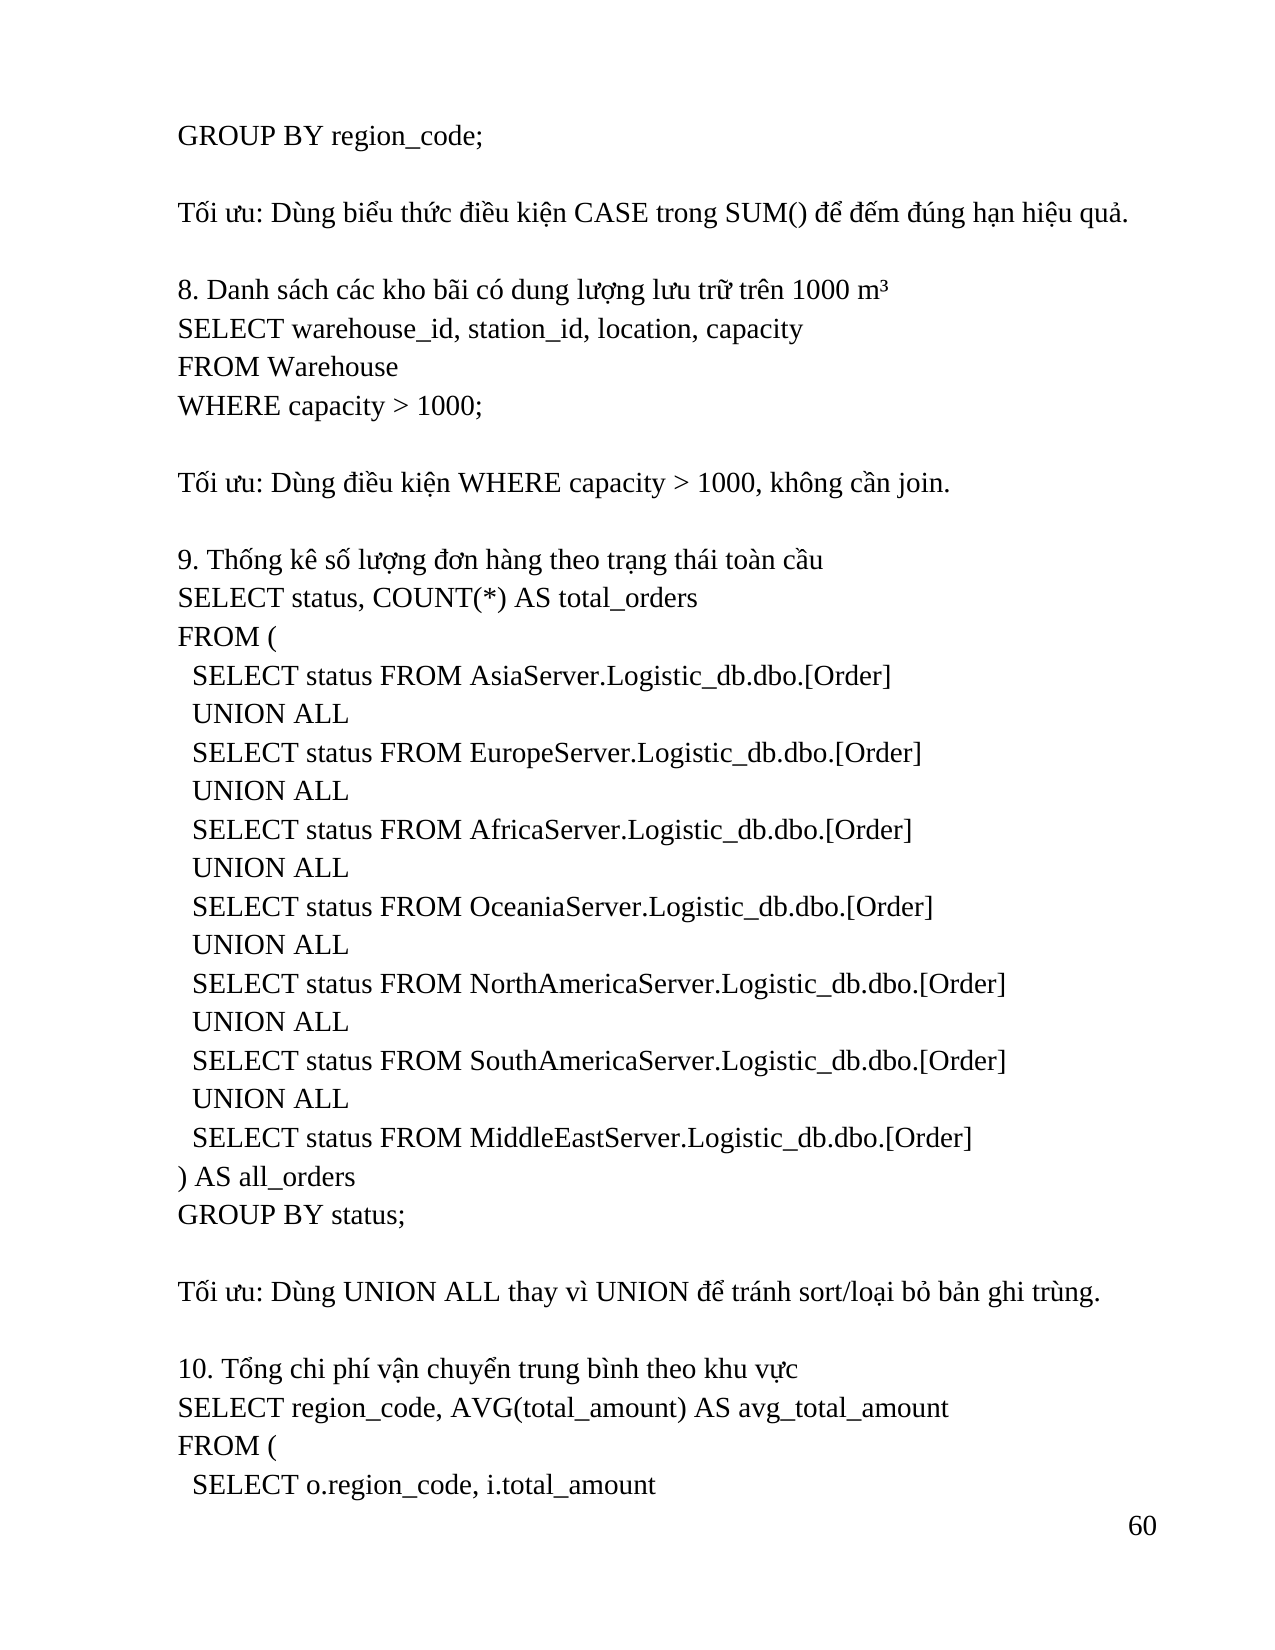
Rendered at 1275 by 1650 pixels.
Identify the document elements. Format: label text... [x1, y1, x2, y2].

text SELECT o.region_code, i.total_amount [177, 1467, 1157, 1501]
text SELECT status FROM EuropeServer.Logistic_db.dbo.[Order] [177, 735, 1157, 768]
text Tối ưu: Dùng biểu thức điều kiện CASE trong SUM() để đếm đúng hạn hiệu quả. [177, 195, 1157, 229]
text GROUP BY region_code; [177, 118, 1157, 152]
text WHERE capacity > 1000; [177, 388, 1157, 421]
text UNION ALL [177, 1004, 1157, 1038]
text SELECT status FROM AsiaServer.Logistic_db.dbo.[Order] [177, 658, 1157, 691]
text SELECT status FROM NorthAmericaServer.Logistic_db.dbo.[Order] [177, 966, 1157, 999]
text ) AS all_orders [177, 1159, 1157, 1192]
text FROM ( [177, 1428, 1157, 1462]
text SELECT warehouse_id, station_id, location, capacity [177, 311, 1157, 344]
text SELECT status FROM SouthAmericaServer.Logistic_db.dbo.[Order] [177, 1043, 1157, 1077]
text GROUP BY status; [177, 1197, 1157, 1231]
text Tối ưu: Dùng điều kiện WHERE capacity > 1000, không cần join. [177, 465, 1157, 498]
text SELECT status FROM AfricaServer.Logistic_db.dbo.[Order] [177, 812, 1157, 845]
text UNION ALL [177, 696, 1157, 730]
text 8. Danh sách các kho bãi có dung lượng lưu trữ trên 1000 m³ [177, 272, 1157, 306]
text Tối ưu: Dùng UNION ALL thay vì UNION để tránh sort/loại bỏ bản ghi trùng. [177, 1274, 1157, 1308]
text 9. Thống kê số lượng đơn hàng theo trạng thái toàn cầu [177, 542, 1157, 576]
text SELECT status FROM MiddleEastServer.Logistic_db.dbo.[Order] [177, 1120, 1157, 1154]
text UNION ALL [177, 850, 1157, 884]
text SELECT status FROM OceaniaServer.Logistic_db.dbo.[Order] [177, 889, 1157, 922]
text FROM Warehouse [177, 349, 1157, 383]
text UNION ALL [177, 927, 1157, 961]
text UNION ALL [177, 1082, 1157, 1115]
text SELECT region_code, AVG(total_amount) AS avg_total_amount [177, 1390, 1157, 1423]
text UNION ALL [177, 773, 1157, 807]
text 10. Tổng chi phí vận chuyển trung bình theo khu vực [177, 1351, 1157, 1385]
text SELECT status, COUNT(*) AS total_orders [177, 581, 1157, 614]
text FROM ( [177, 619, 1157, 653]
